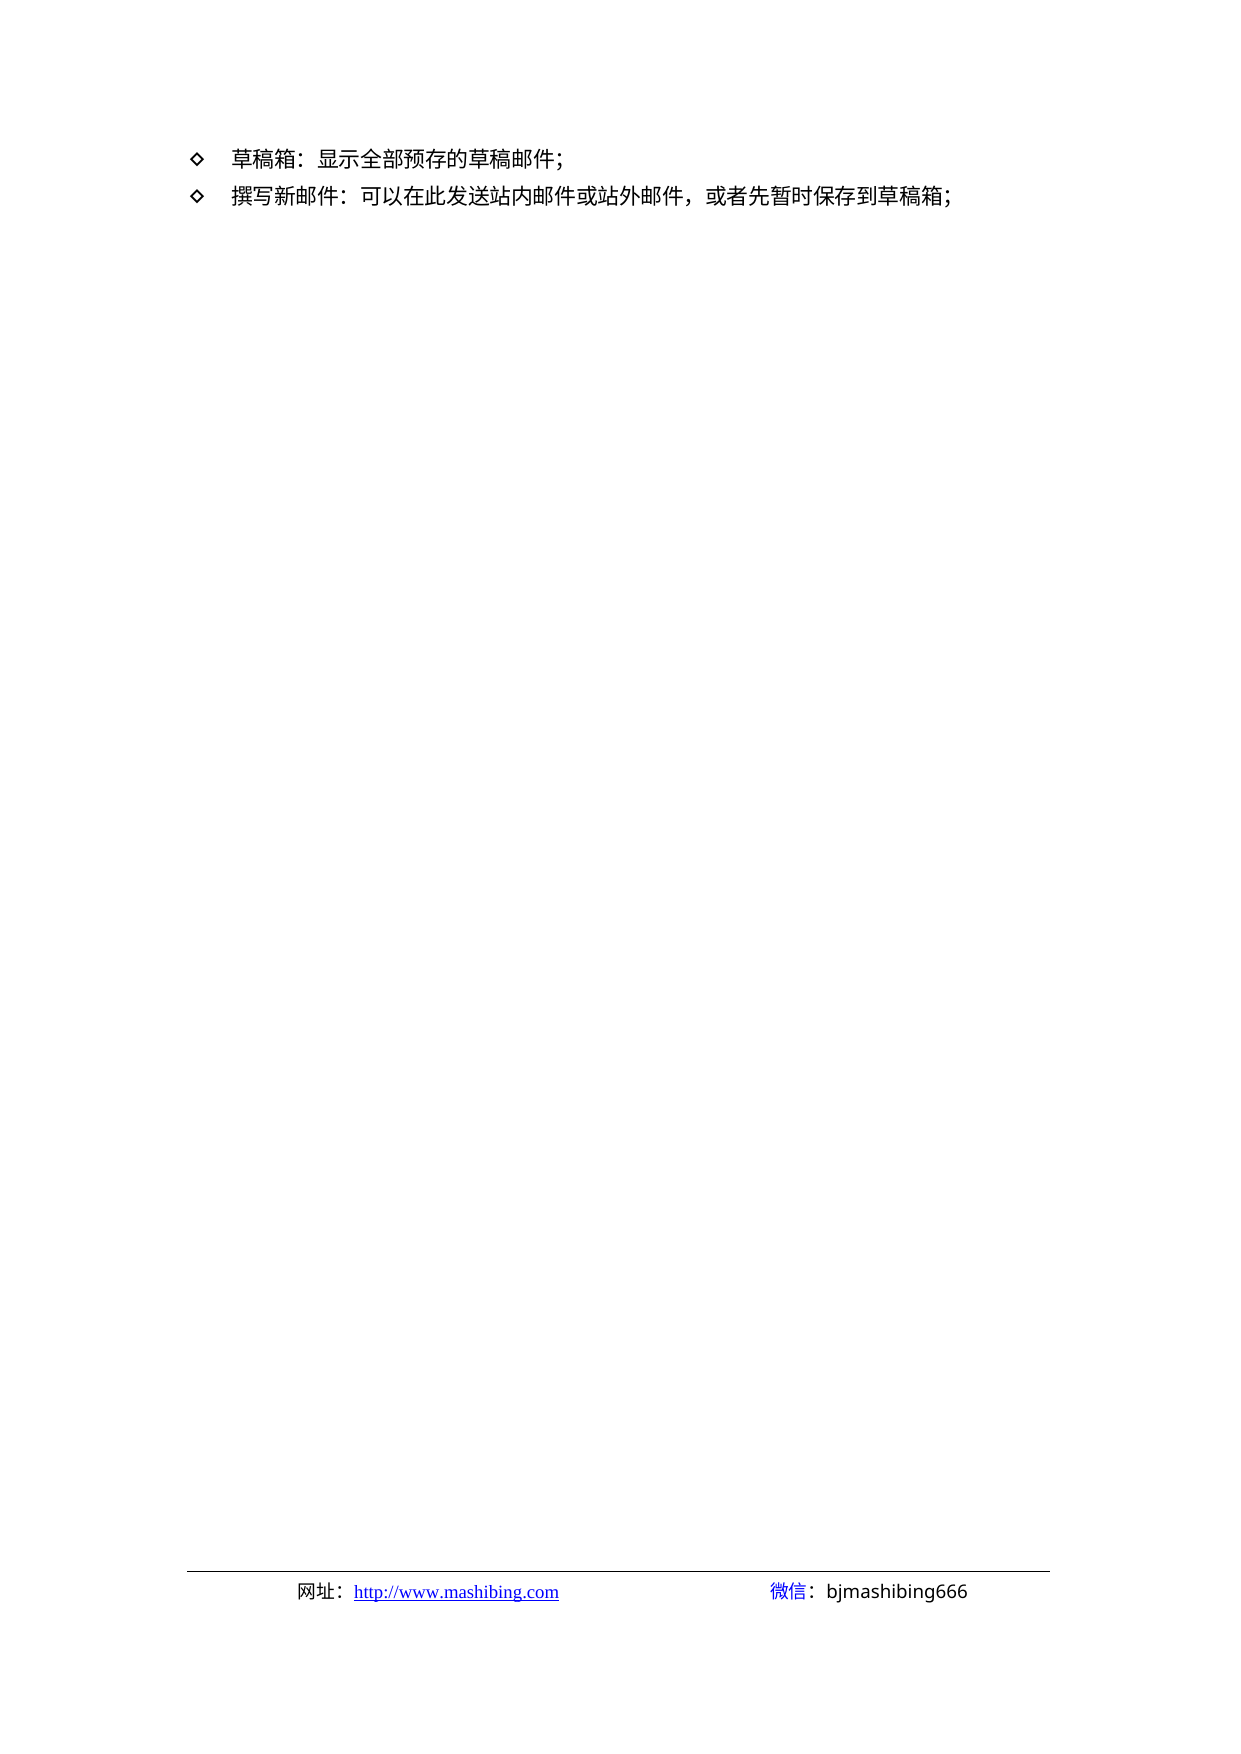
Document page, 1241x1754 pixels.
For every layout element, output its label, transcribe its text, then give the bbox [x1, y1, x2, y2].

list 撰写新邮件：可以在此发送站内邮件或站外邮件，或者先暂时保存到草稿箱； [187, 179, 1098, 210]
list 草稿箱：显示全部预存的草稿邮件； [187, 142, 1098, 174]
